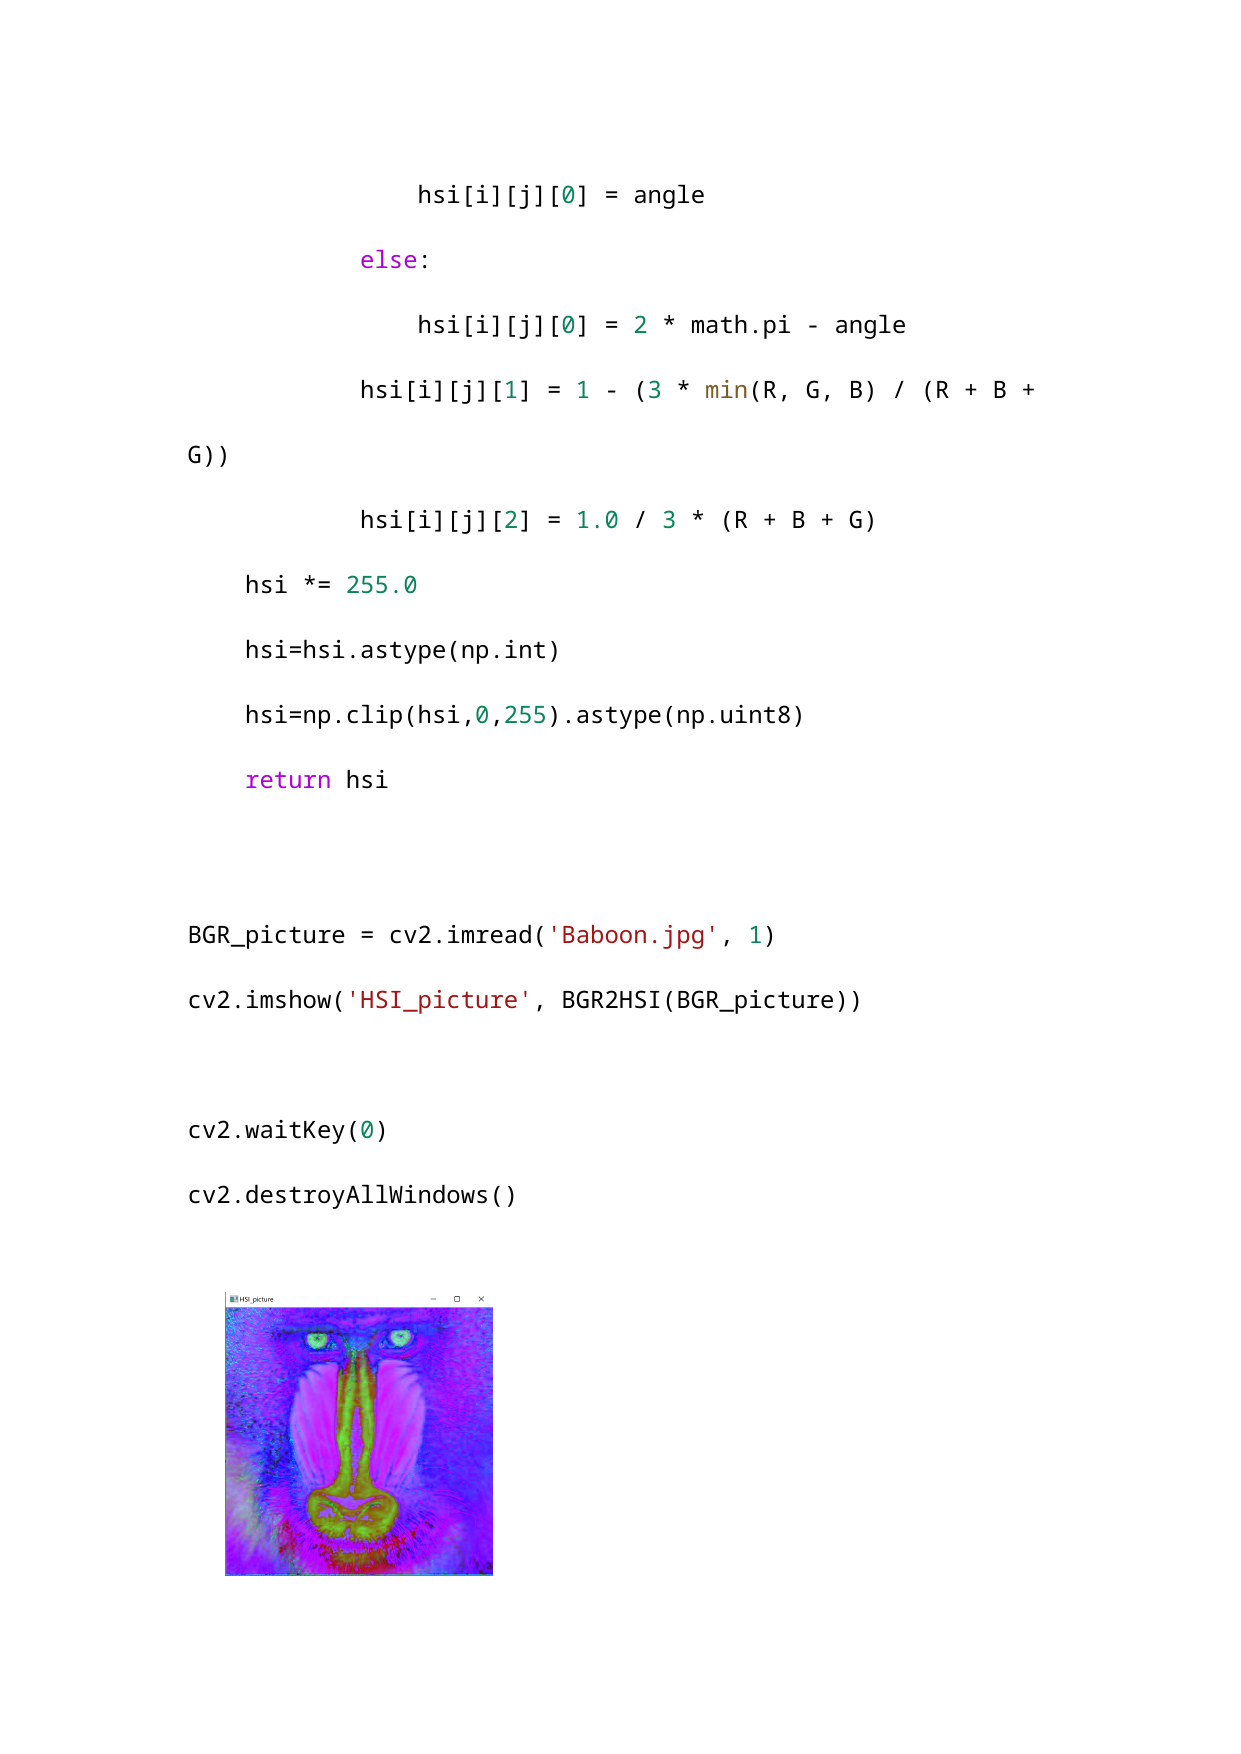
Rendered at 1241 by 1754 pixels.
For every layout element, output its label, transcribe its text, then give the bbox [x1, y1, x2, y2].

text hsi[i][j][2] = 1.0 / 3 * (R + B + G) [187, 487, 1053, 552]
text cv2.waitKey(0) [187, 1097, 1053, 1162]
text hsi[i][j][1] = 1 - (3 * min(R, G, B) / (R + B + G)) [187, 357, 1053, 487]
text hsi=np.clip(hsi,0,255).astype(np.uint8) [187, 682, 1053, 747]
text return hsi [187, 747, 1053, 812]
text cv2.destroyAllWindows() [187, 1162, 1053, 1227]
text hsi=hsi.astype(np.int) [187, 617, 1053, 682]
text cv2.imshow('HSI_picture', BGR2HSI(BGR_picture)) [187, 967, 1053, 1032]
text else: [187, 227, 1053, 292]
text hsi *= 255.0 [187, 552, 1053, 617]
text hsi[i][j][0] = angle [187, 162, 1053, 227]
text BGR_picture = cv2.imread('Baboon.jpg', 1) [187, 902, 1053, 967]
text hsi[i][j][0] = 2 * math.pi - angle [187, 292, 1053, 357]
picture [225, 1292, 493, 1576]
